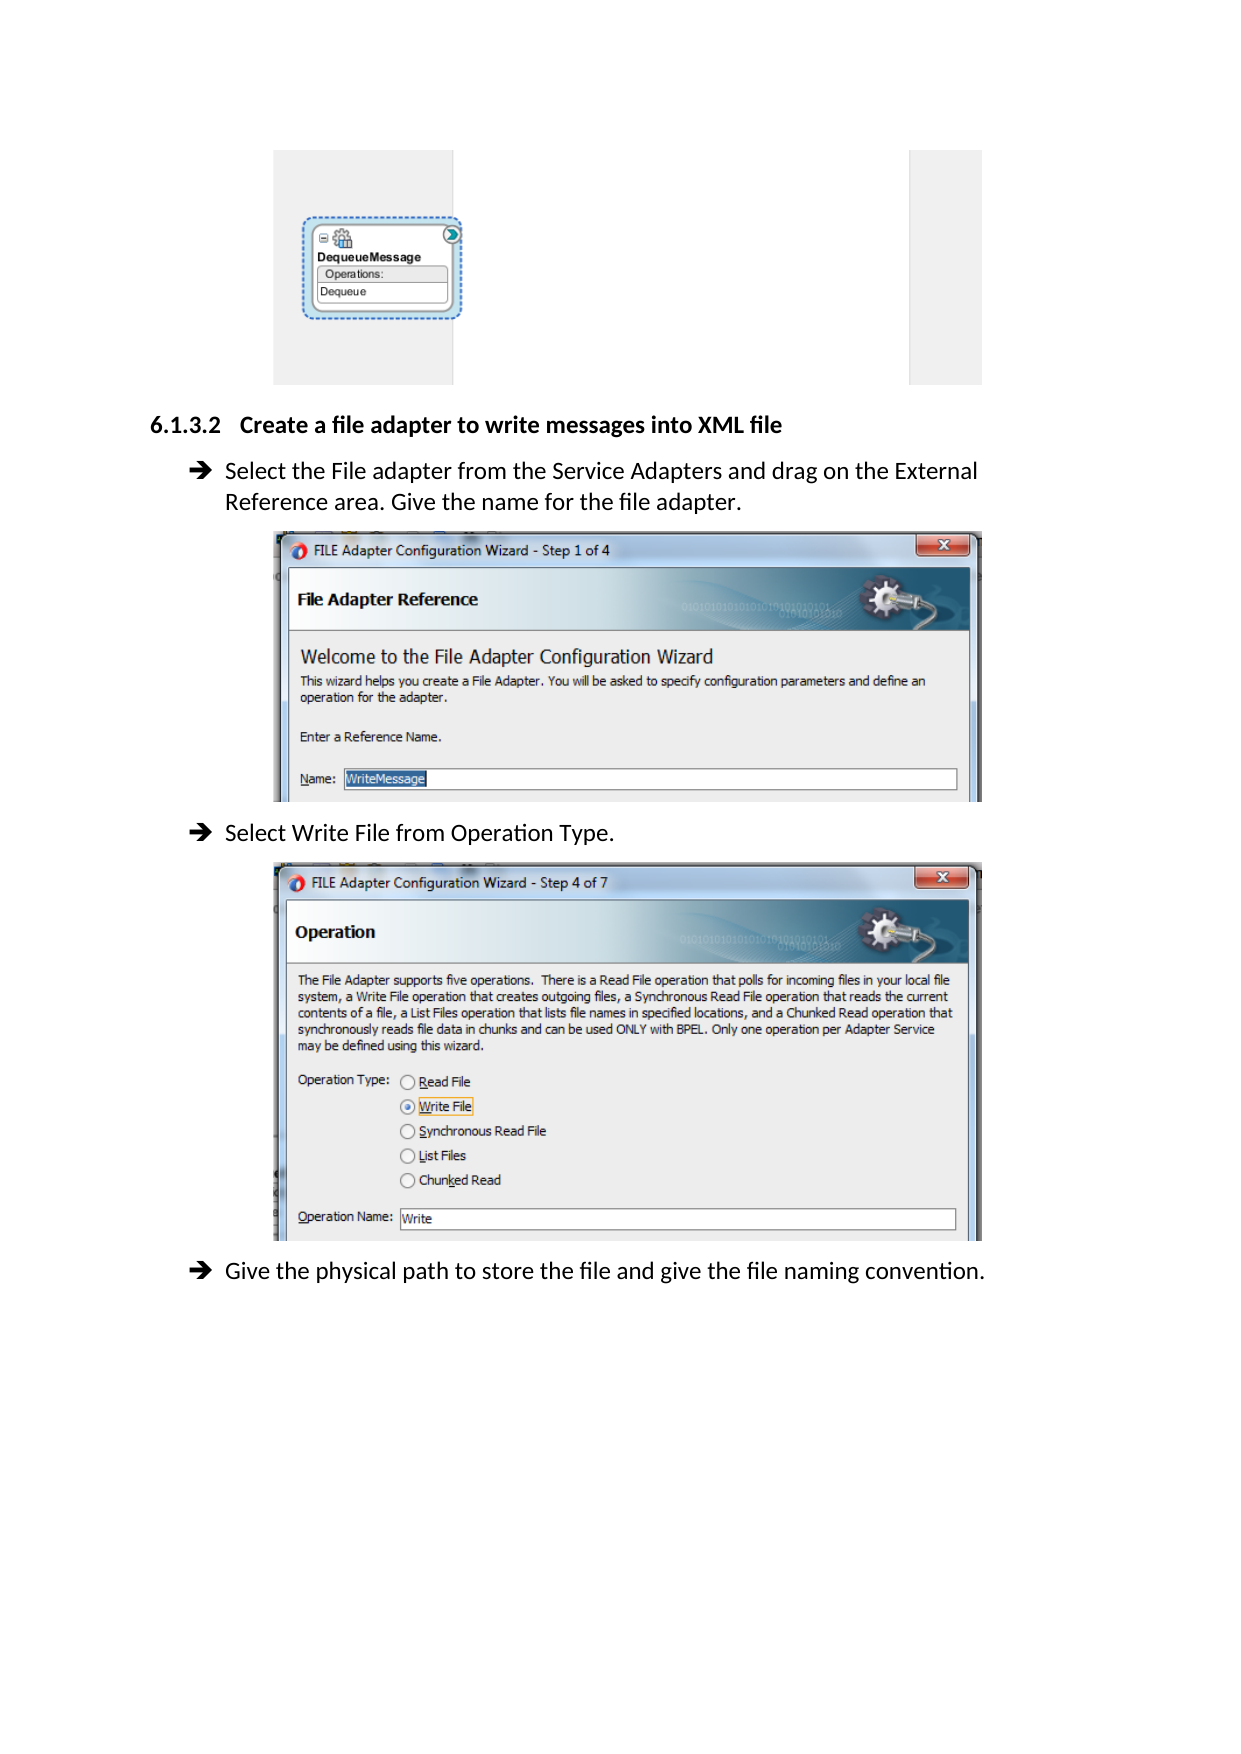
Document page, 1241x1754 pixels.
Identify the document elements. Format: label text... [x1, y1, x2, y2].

picture [273, 150, 982, 385]
list Select Write File from Operation Type. [187, 817, 1068, 848]
subtitle Create a file adapter to write messages into XML file [150, 409, 1090, 440]
picture [273, 531, 982, 802]
list Give the physical path to store the file and give the file naming convention. [187, 1255, 1068, 1286]
picture [273, 862, 982, 1241]
list Select the File adapter from the Service Adapters and drag on the External Reference area. Give the name for the file adapter. [187, 455, 1068, 516]
